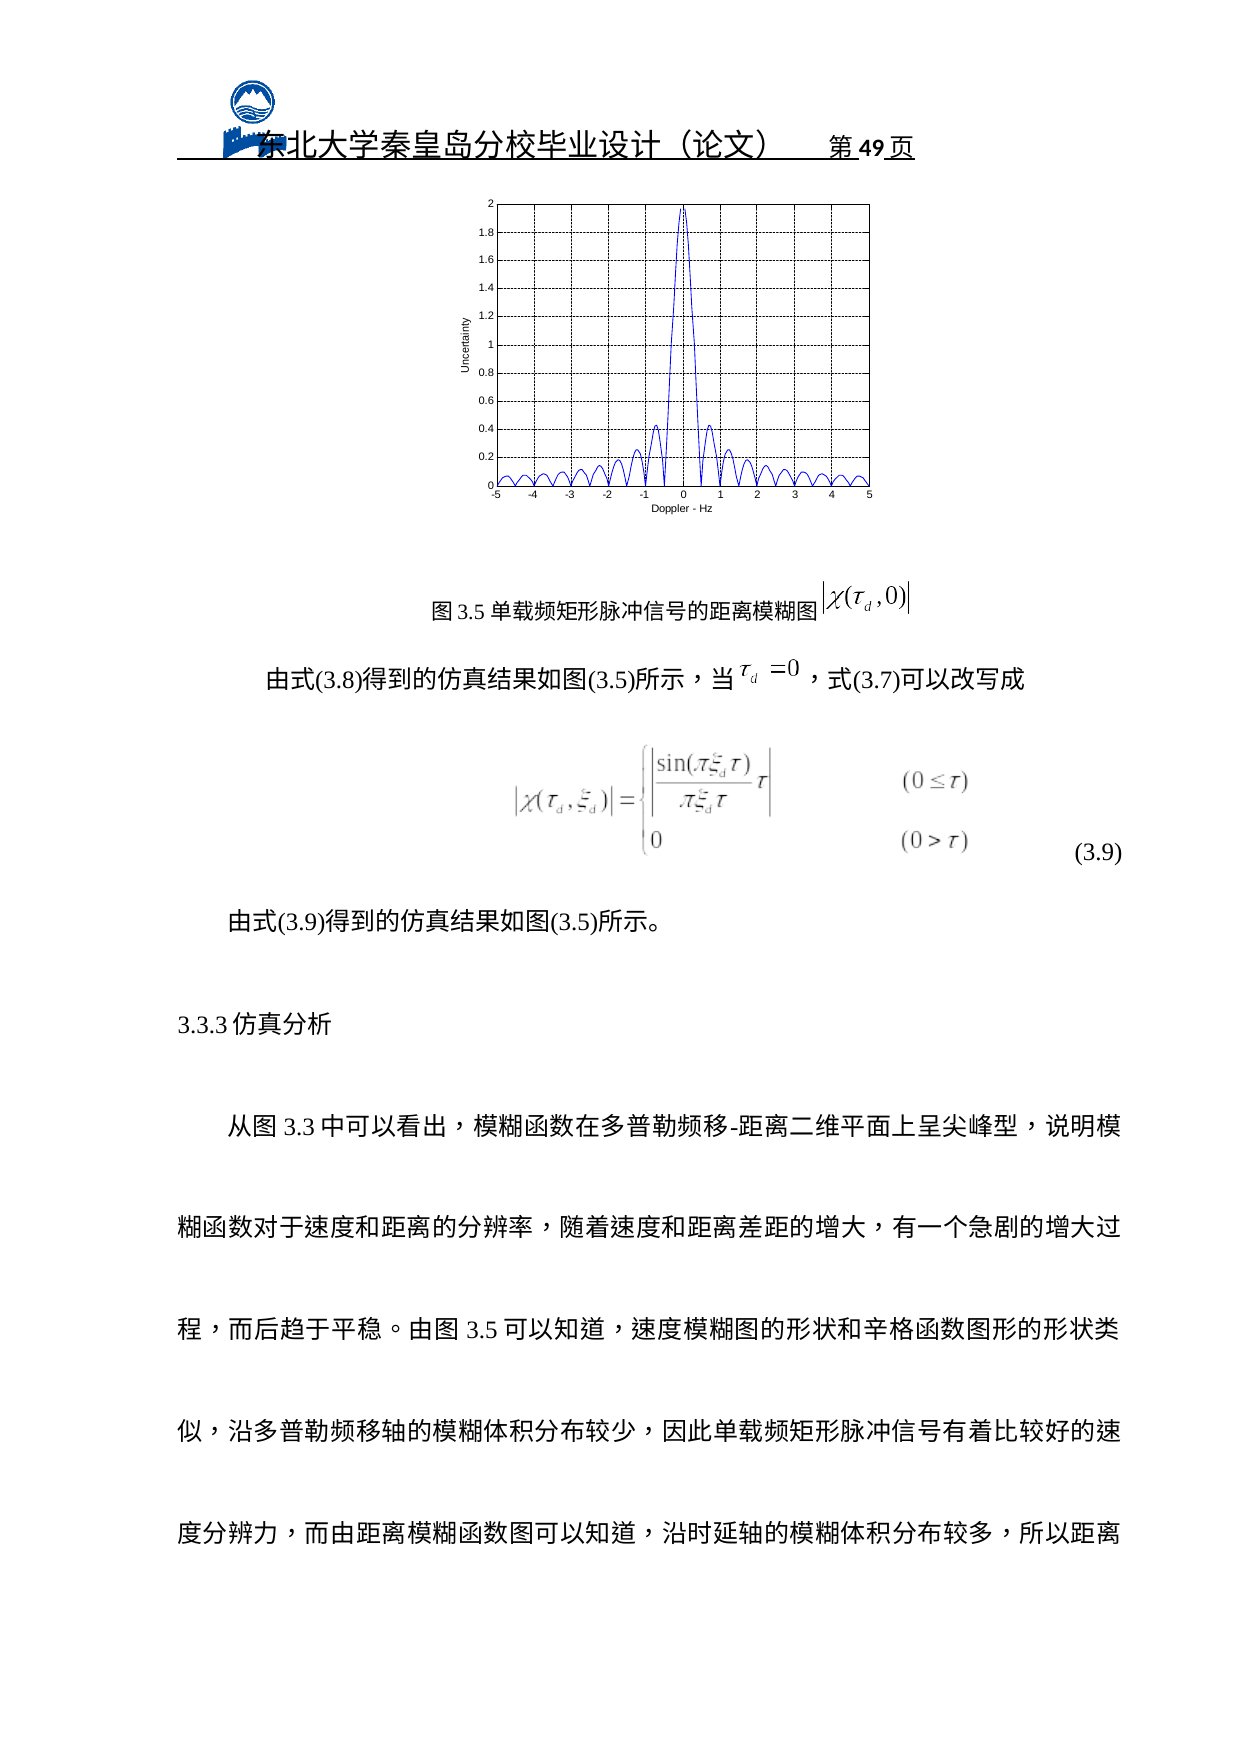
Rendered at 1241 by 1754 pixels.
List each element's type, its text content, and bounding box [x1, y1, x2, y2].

text 由式(3.8)得到的仿真结果如图(3.5)所示，当，式(3.7)可以改写成 [215, 650, 1122, 718]
text 图3.5 单载频矩形脉冲信号的距离模糊图 [177, 566, 1122, 634]
picture [214, 79, 292, 158]
subtitle 3.3.3仿真分析 [177, 988, 1122, 1056]
text (3.9) [177, 735, 1122, 871]
text 由式(3.9)得到的仿真结果如图(3.5)所示。 [177, 885, 1122, 953]
